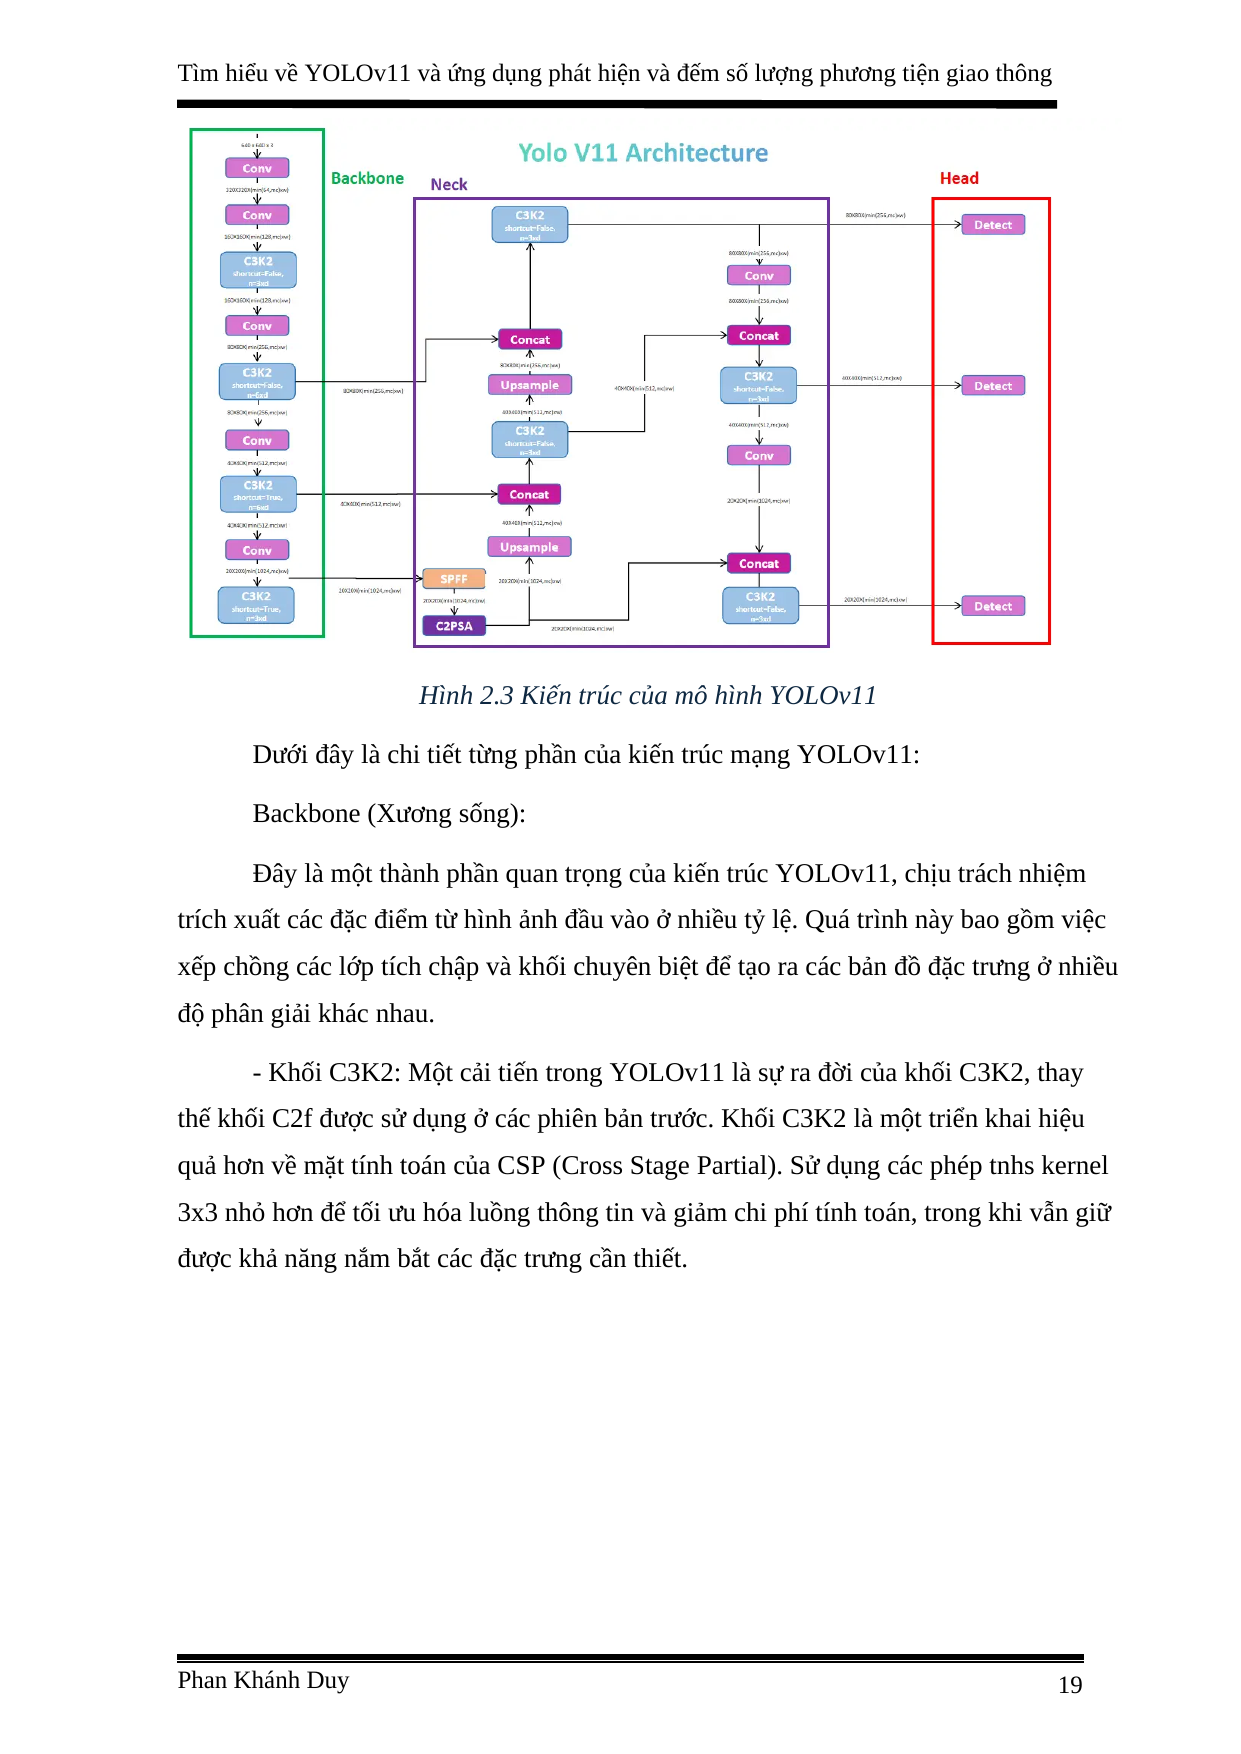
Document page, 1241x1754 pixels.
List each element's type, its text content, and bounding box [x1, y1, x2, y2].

text - Khối C3K2: Một cải tiến trong YOLOv11 là sự ra đời của khối C3K2, thay thế khối C2f được sử dụng ở các phiên bản trước. Khối C3K2 là một triển khai hiệu quả hơn về mặt tính toán của CSP (Cross Stage Partial). Sử dụng các phép tnhs kernel 3x3 nhỏ hơn để tối ưu hóa luồng thông tin và giảm chi phí tính toán, trong khi vẫn giữ được khả năng nắm bắt các đặc trưng cần thiết. [177, 1056, 1122, 1274]
text Dưới đây là chi tiết từng phần của kiến trúc mạng YOLOv11: [177, 738, 1122, 769]
text Hình 2.3 Kiến trúc của mô hình YOLOv11 [177, 679, 1122, 710]
picture [177, 118, 1123, 653]
text Backbone (Xương sống): [177, 798, 1122, 829]
text Đây là một thành phần quan trọng của kiến trúc YOLOv11, chịu trách nhiệm trích xuất các đặc điểm từ hình ảnh đầu vào ở nhiều tỷ lệ. Quá trình này bao gồm việc xếp chồng các lớp tích chập và khối chuyên biệt để tạo ra các bản đồ đặc trưng ở nhiều độ phân giải khác nhau. [177, 857, 1122, 1028]
